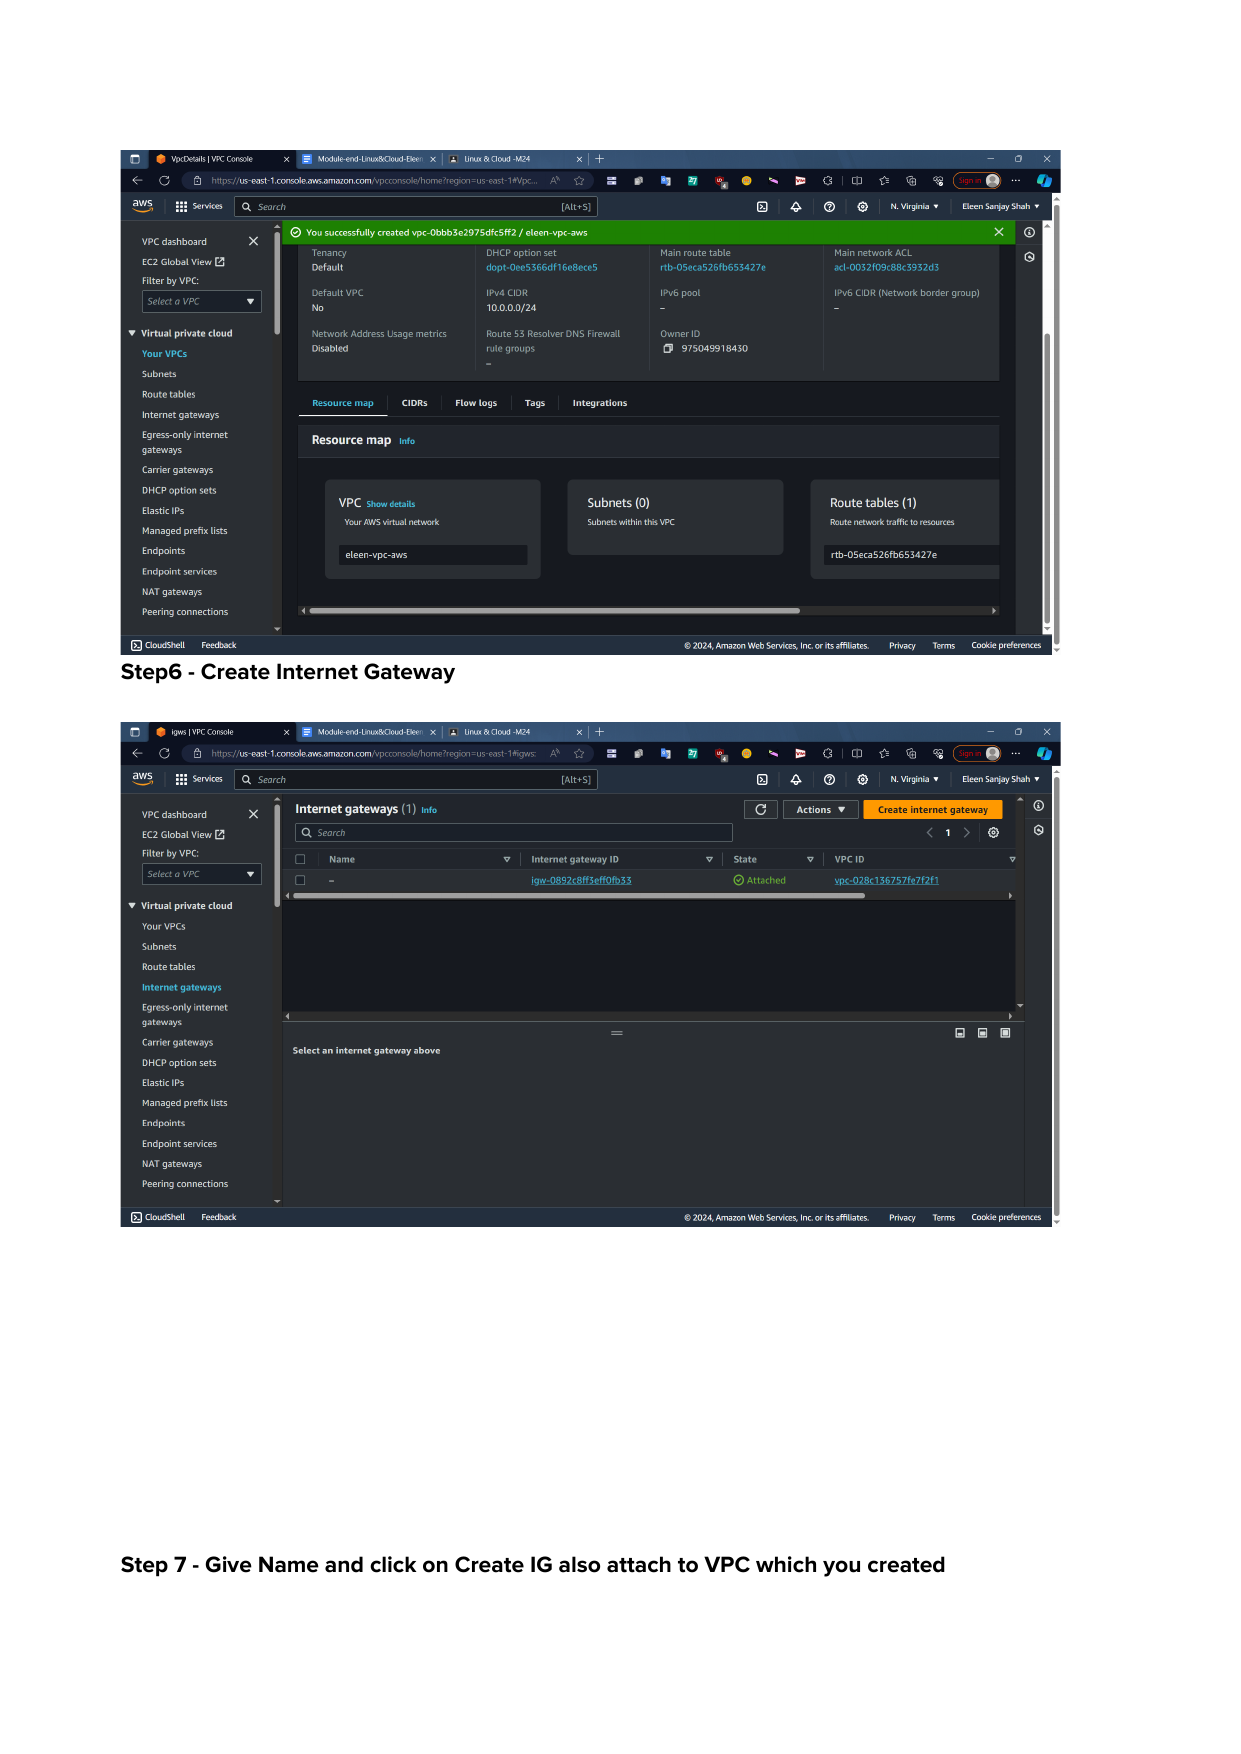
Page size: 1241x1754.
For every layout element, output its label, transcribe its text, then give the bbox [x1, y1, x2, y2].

text Step6 - Create Internet Gateway [121, 658, 1139, 686]
text Step 7 - Give Name and click on Create IG also attach to VPC which you created [121, 1551, 1139, 1579]
picture [120, 722, 1061, 1227]
picture [120, 150, 1061, 655]
